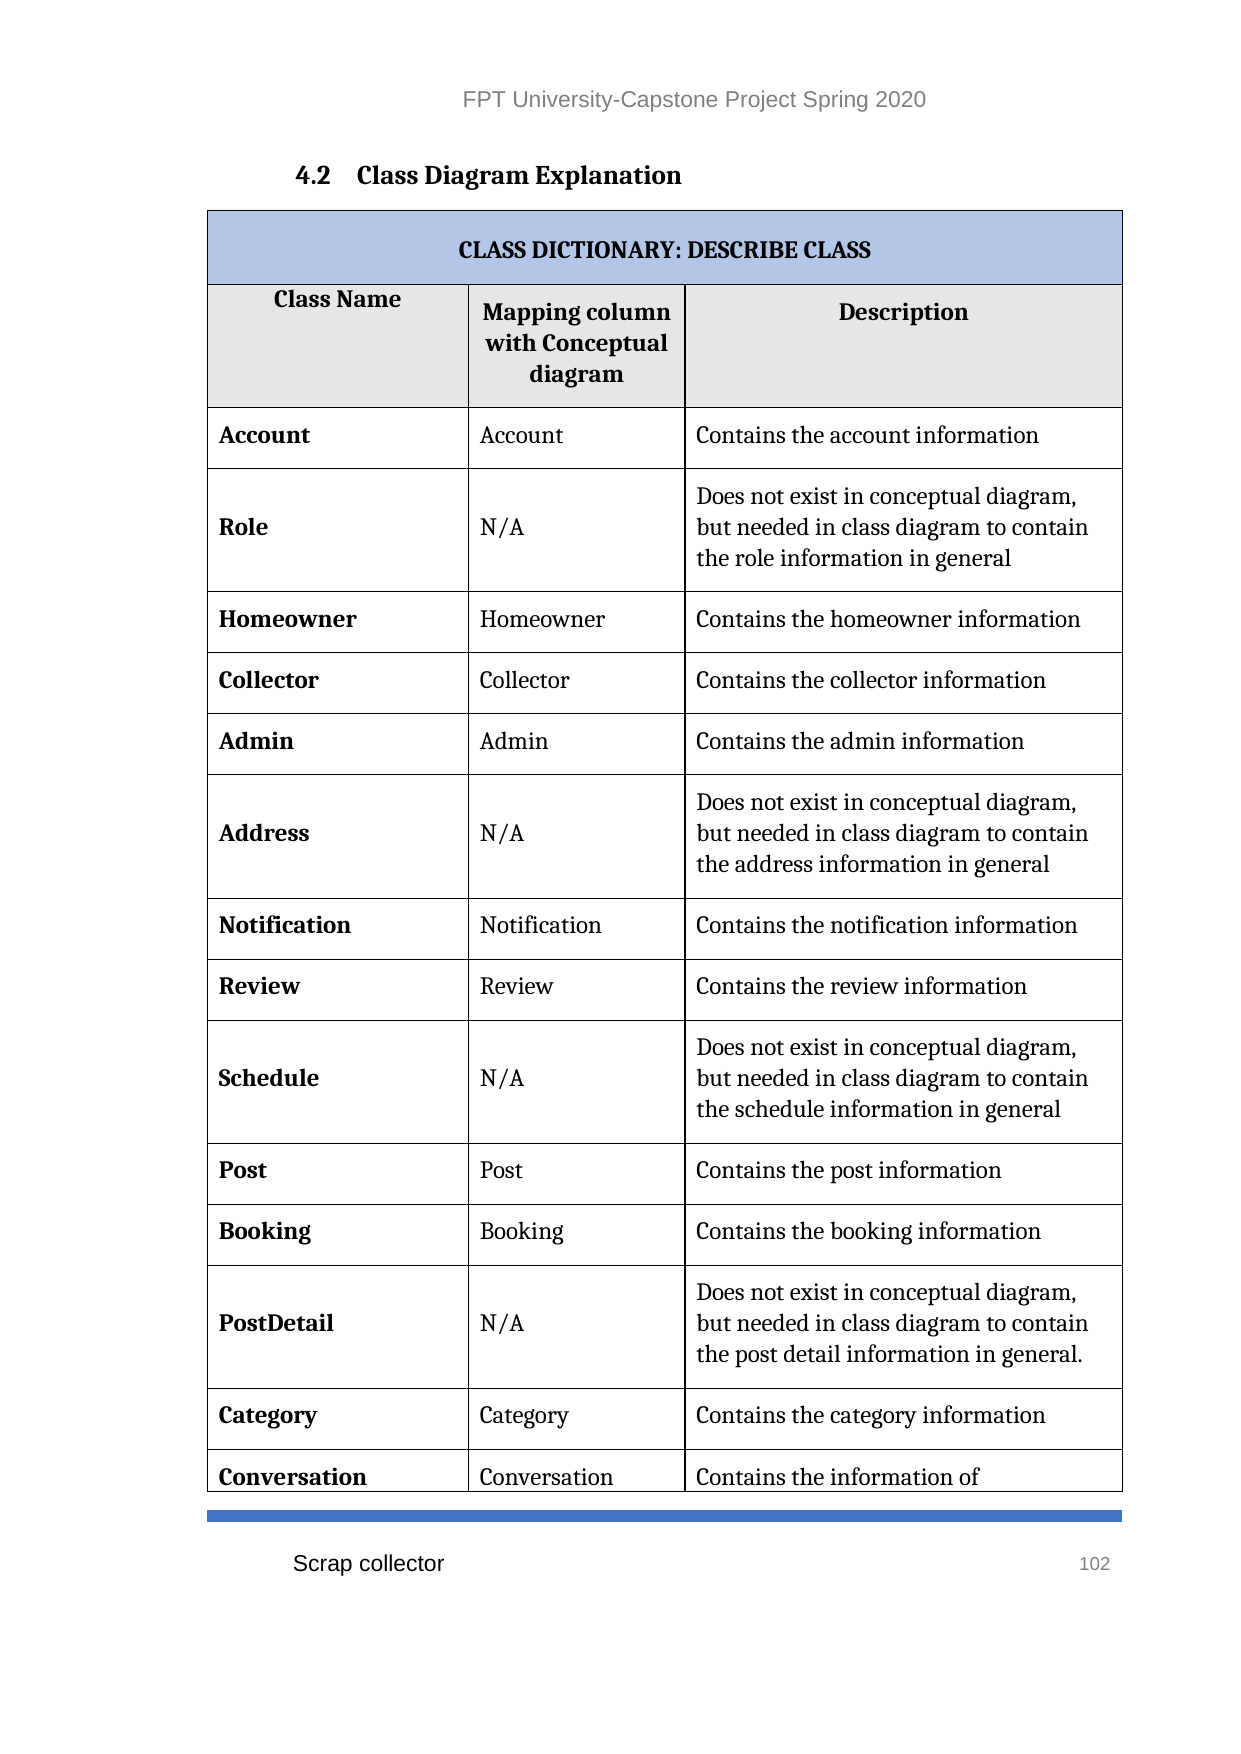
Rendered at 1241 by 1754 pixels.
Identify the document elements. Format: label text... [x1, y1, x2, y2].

table_cell N/A [469, 1266, 684, 1388]
table_cell Class Name [208, 285, 468, 407]
table_cell Contains the notification information [686, 899, 1122, 958]
table_cell Conversation [469, 1450, 684, 1491]
table_cell Post [208, 1144, 468, 1204]
table_cell Admin [469, 714, 684, 774]
table_cell Contains the category information [686, 1389, 1122, 1449]
table_cell Review [208, 960, 468, 1019]
table_cell Contains the collector information [686, 653, 1122, 713]
table_cell Category [208, 1389, 468, 1449]
table_cell Does not exist in conceptual diagram, but needed in class diagram to contain the address information in general [686, 775, 1122, 897]
table_cell Mapping column with Conceptual diagram [469, 285, 684, 407]
table_cell Notification [208, 899, 468, 958]
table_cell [686, 1450, 1122, 1491]
table_cell Address [208, 775, 468, 897]
table_header CLASS DICTIONARY: DESCRIBE CLASS [208, 211, 1122, 284]
table_cell Homeowner [208, 592, 468, 652]
table_cell Role [208, 469, 468, 591]
list Class Diagram Explanation [295, 160, 1122, 191]
table_cell N/A [469, 775, 684, 897]
table_cell Contains the review information [686, 960, 1122, 1019]
table_cell Booking [208, 1205, 468, 1265]
table_cell Notification [469, 899, 684, 958]
table_cell Does not exist in conceptual diagram, but needed in class diagram to contain the schedule information in general [686, 1021, 1122, 1143]
table_cell Contains the admin information [686, 714, 1122, 774]
table_cell Description [686, 285, 1122, 407]
table_cell Post [469, 1144, 684, 1204]
table_cell Contains the homeowner information [686, 592, 1122, 652]
table_cell Homeowner [469, 592, 684, 652]
table_cell Booking [469, 1205, 684, 1265]
table_cell Contains the account information [686, 408, 1122, 468]
table_cell N/A [469, 469, 684, 591]
table_cell Account [208, 408, 468, 468]
table_cell Collector [208, 653, 468, 713]
table_cell Does not exist in conceptual diagram, but needed in class diagram to contain the post detail information in general. [686, 1266, 1122, 1388]
table_cell Contains the booking information [686, 1205, 1122, 1265]
table_cell Account [469, 408, 684, 468]
table_cell Review [469, 960, 684, 1019]
table_cell Admin [208, 714, 468, 774]
table_cell PostDetail [208, 1266, 468, 1388]
table_cell Schedule [208, 1021, 468, 1143]
table_cell N/A [469, 1021, 684, 1143]
table_cell Does not exist in conceptual diagram, but needed in class diagram to contain the role information in general [686, 469, 1122, 591]
table_cell Collector [469, 653, 684, 713]
table_cell Category [469, 1389, 684, 1449]
table_cell Conversation [208, 1450, 468, 1491]
table_cell Contains the post information [686, 1144, 1122, 1204]
